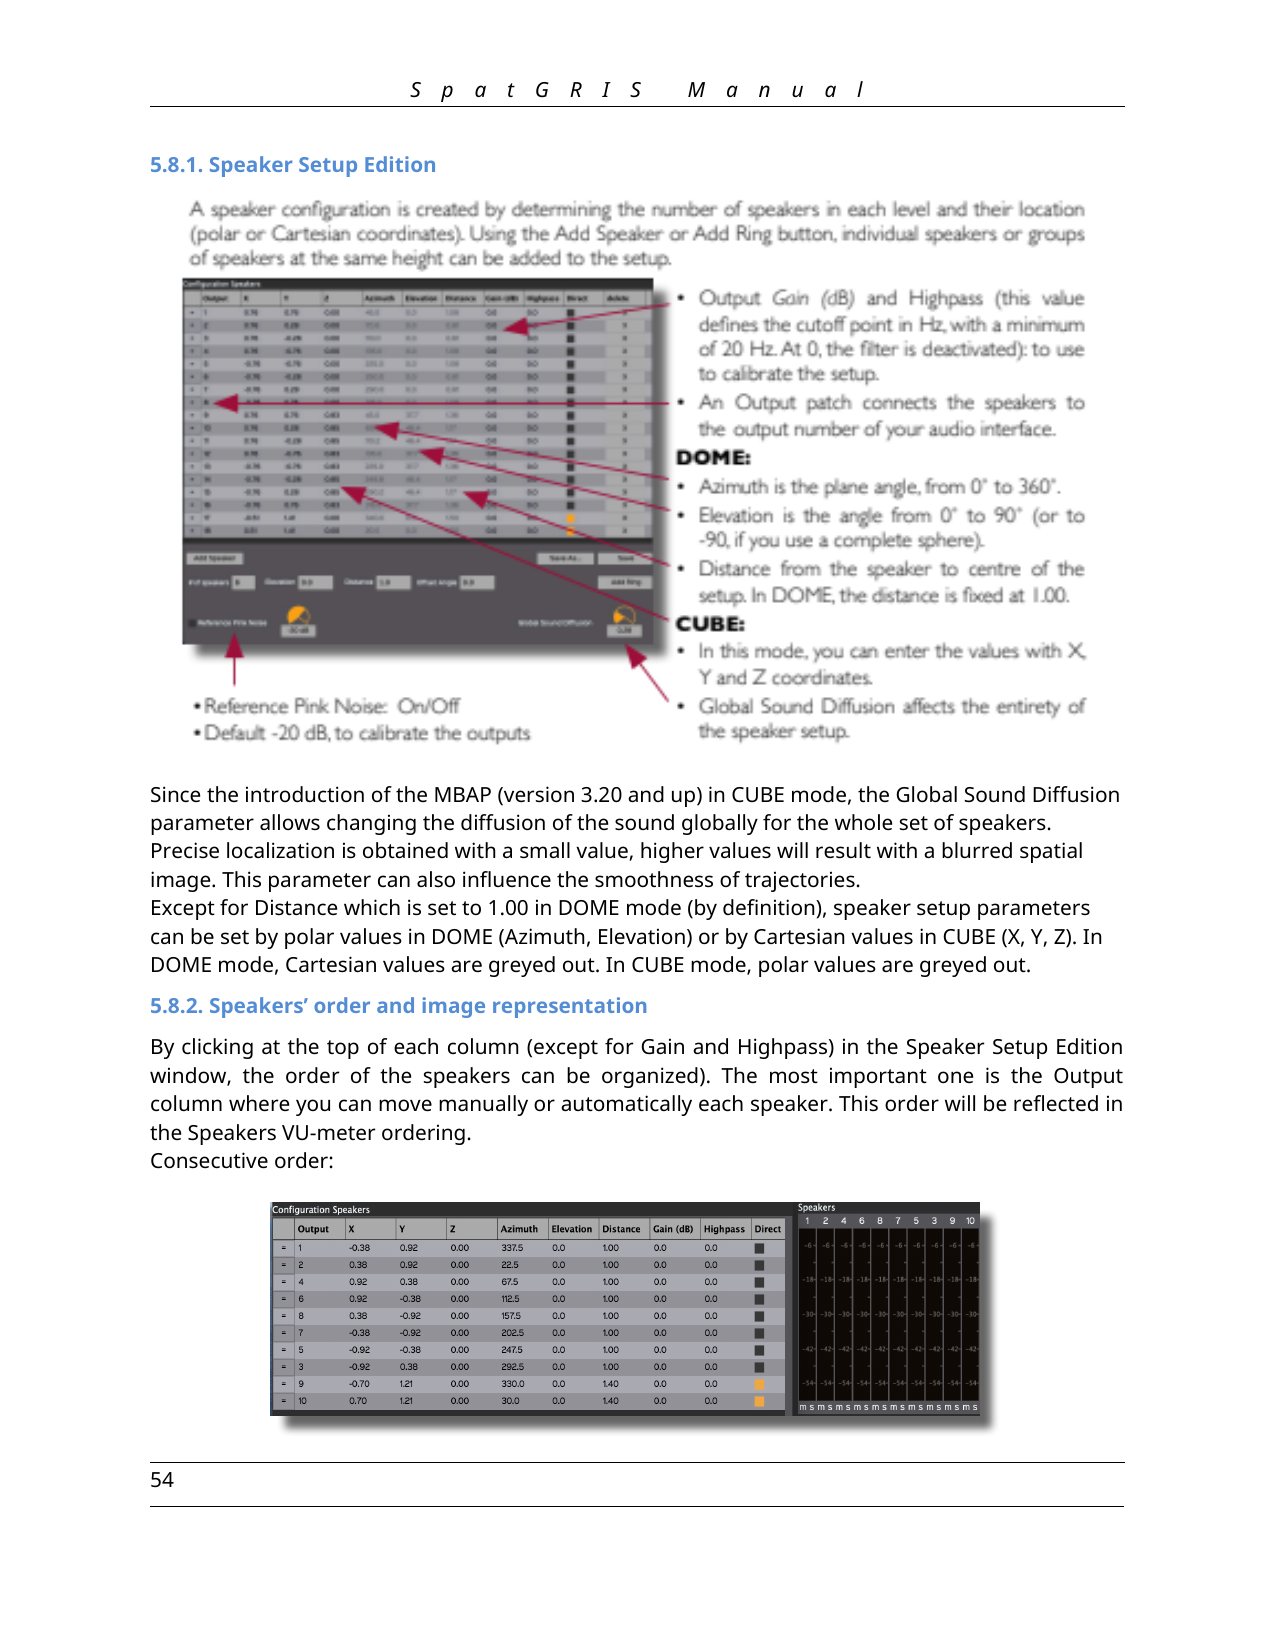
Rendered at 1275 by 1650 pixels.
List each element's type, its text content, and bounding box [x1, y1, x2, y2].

text Since the introduction of the MBAP (version 3.20 and up) in CUBE mode, the Global Sound Diffusion parameter allows changing the diffusion of the sound globally for the whole set of speakers. Precise localization is obtained with a small value, higher values will result with a blurred spatial image. This parameter can also influence the smoothness of trajectories. [150, 780, 1125, 893]
subtitle 5.8.1. Speaker Setup Edition [150, 150, 1125, 178]
text Consecutive order: [150, 1146, 1125, 1174]
text By clicking at the top of each column (except for Gain and Highpass) in the Speaker Setup Edition window, the order of the speakers can be organized). The most important one is the Output column where you can move manually or automatically each speaker. This order will be reflected in the Speakers VU-meter ordering. [150, 1032, 1125, 1146]
picture [270, 1202, 980, 1416]
text Except for Distance which is set to 1.00 in DOME mode (by definition), speaker setup parameters can be set by polar values in DOME (Azimuth, Elevation) or by Cartesian values in CUBE (X, Y, Z). In DOME mode, Cartesian values are greyed out. In CUBE mode, polar values are greyed out. [150, 893, 1125, 979]
subtitle 5.8.2. Speakers’ order and image representation [150, 991, 1125, 1020]
